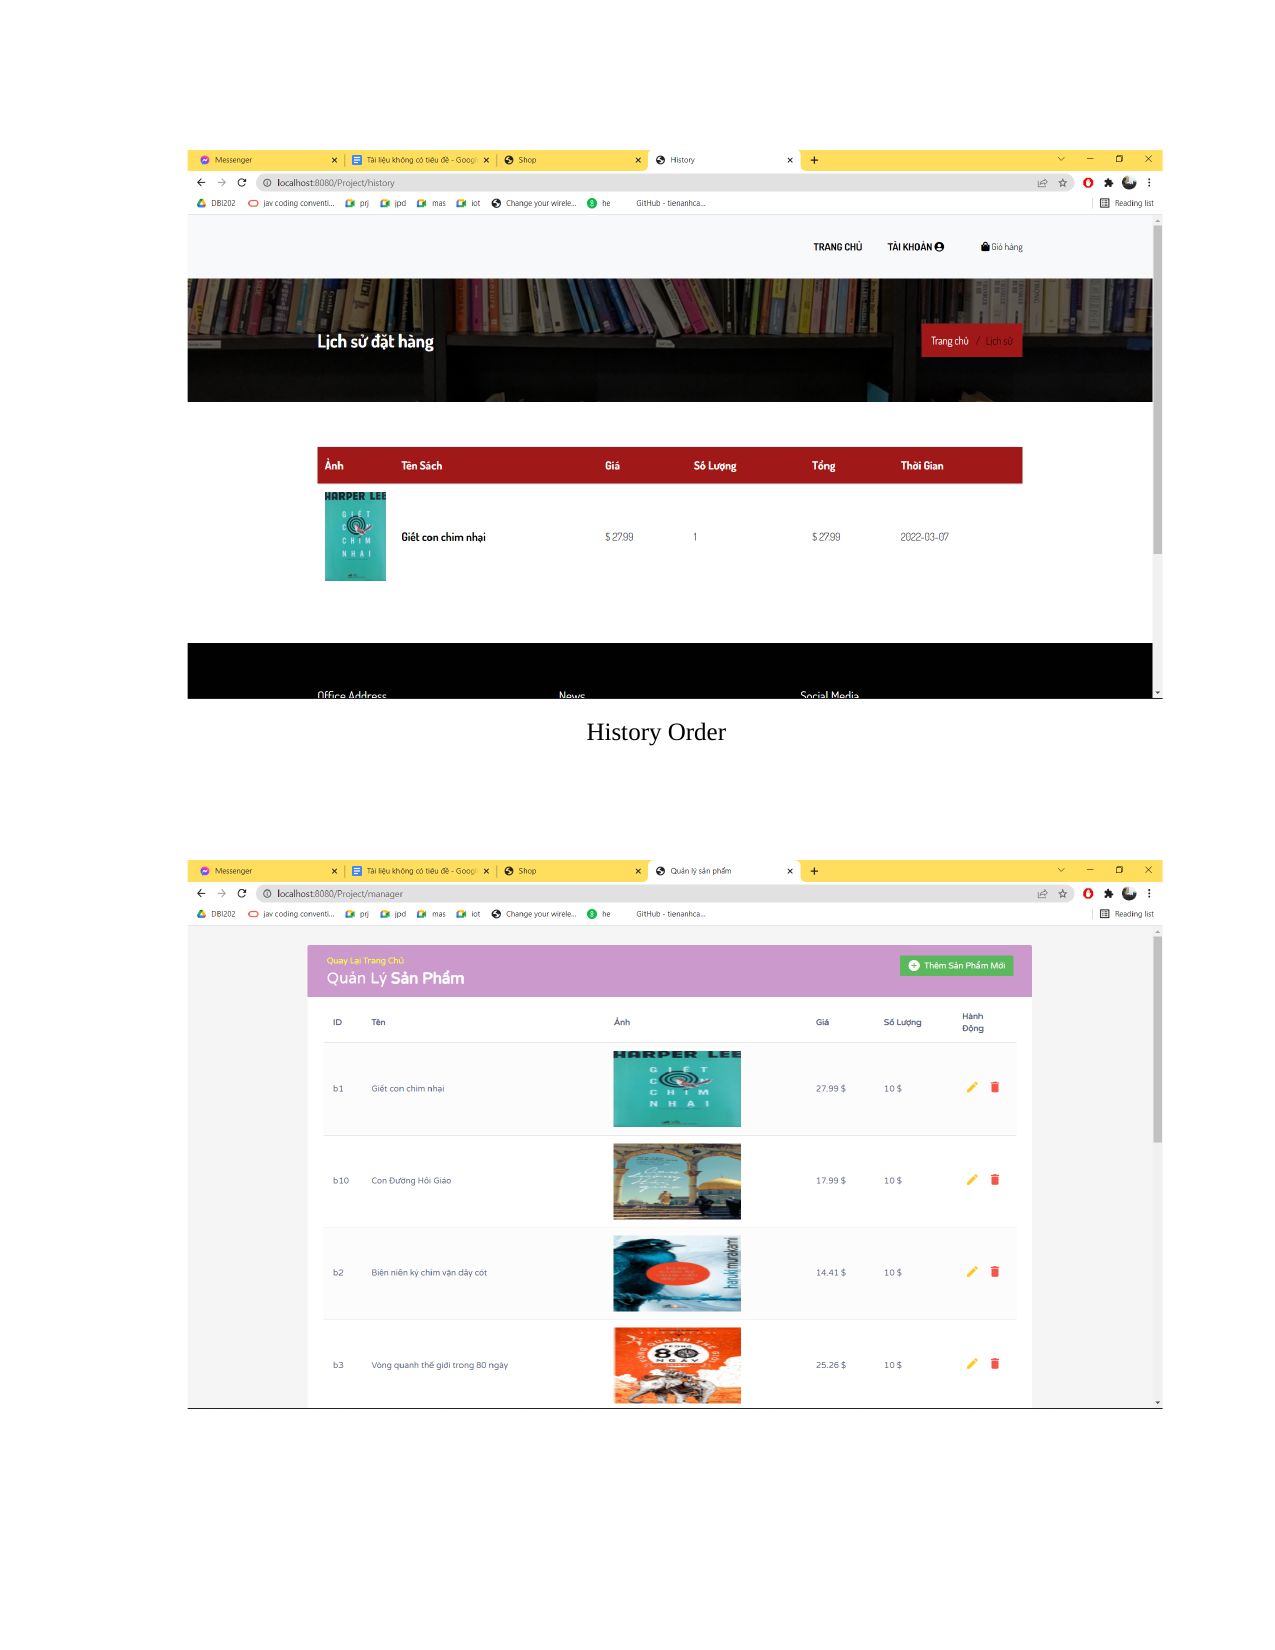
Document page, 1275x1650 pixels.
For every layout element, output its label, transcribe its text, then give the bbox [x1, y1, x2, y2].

picture [187, 150, 1163, 699]
text History Order [187, 717, 1125, 746]
picture [187, 860, 1163, 1409]
